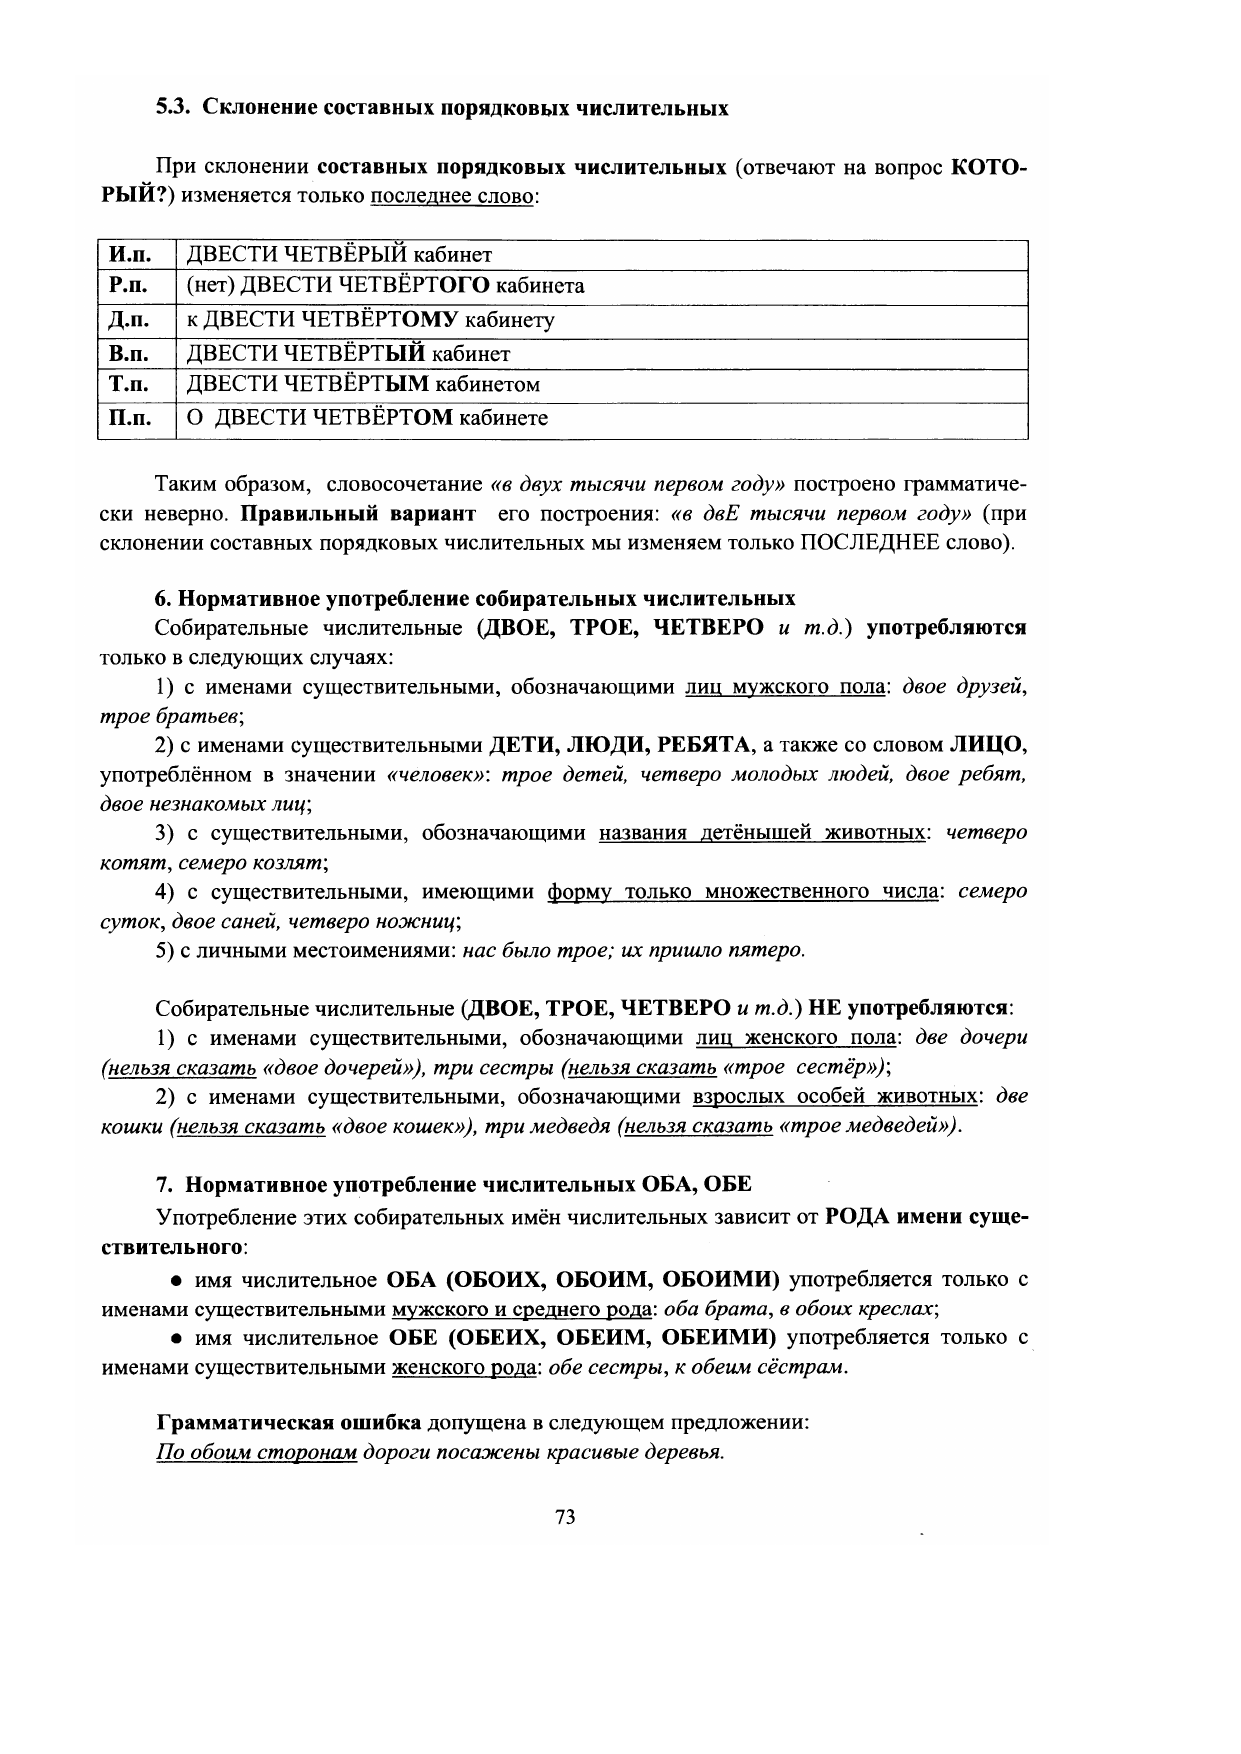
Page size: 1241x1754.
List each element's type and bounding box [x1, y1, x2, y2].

picture [75, 75, 1050, 1545]
